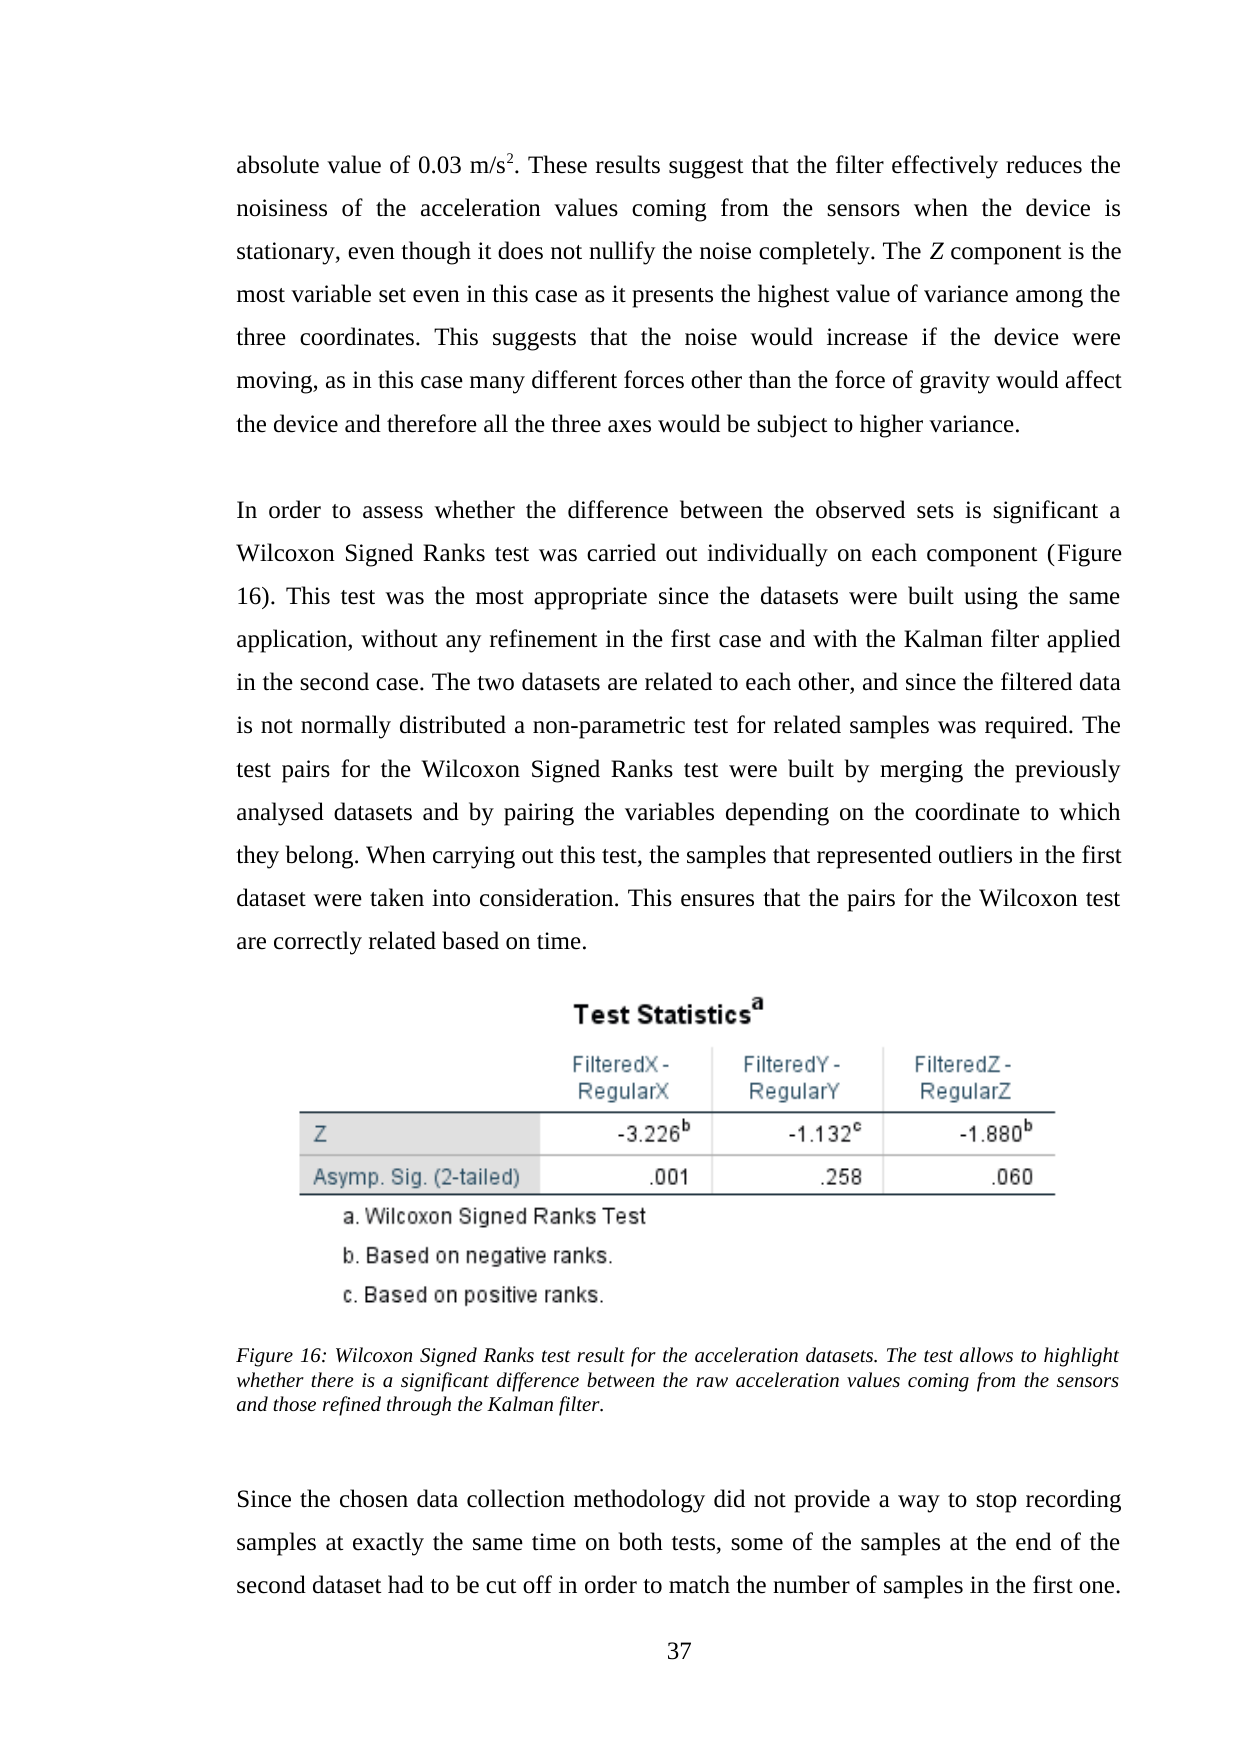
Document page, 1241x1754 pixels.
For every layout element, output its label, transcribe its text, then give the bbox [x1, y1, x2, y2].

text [236, 150, 1122, 437]
text In order to assess whether the difference between the observed sets is significant a Wilcoxon Signed Ranks test was carried out individually on each component (Figure 16). This test was the most appropriate since the datasets were built using the same application, without any refinement in the first case and with the Kalman filter applied in the second case. The two datasets are related to each other, and since the filtered data is not normally distributed a non-parametric test for related samples was required. The test pairs for the Wilcoxon Signed Ranks test were built by merging the previously analysed datasets and by pairing the variables depending on the coordinate to which they belong. When carrying out this test, the samples that represented outliers in the first dataset were taken into consideration. This ensures that the pairs for the Wilcoxon test are correctly related based on time. [236, 495, 1122, 955]
picture [291, 985, 1068, 1326]
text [236, 1430, 1122, 1599]
